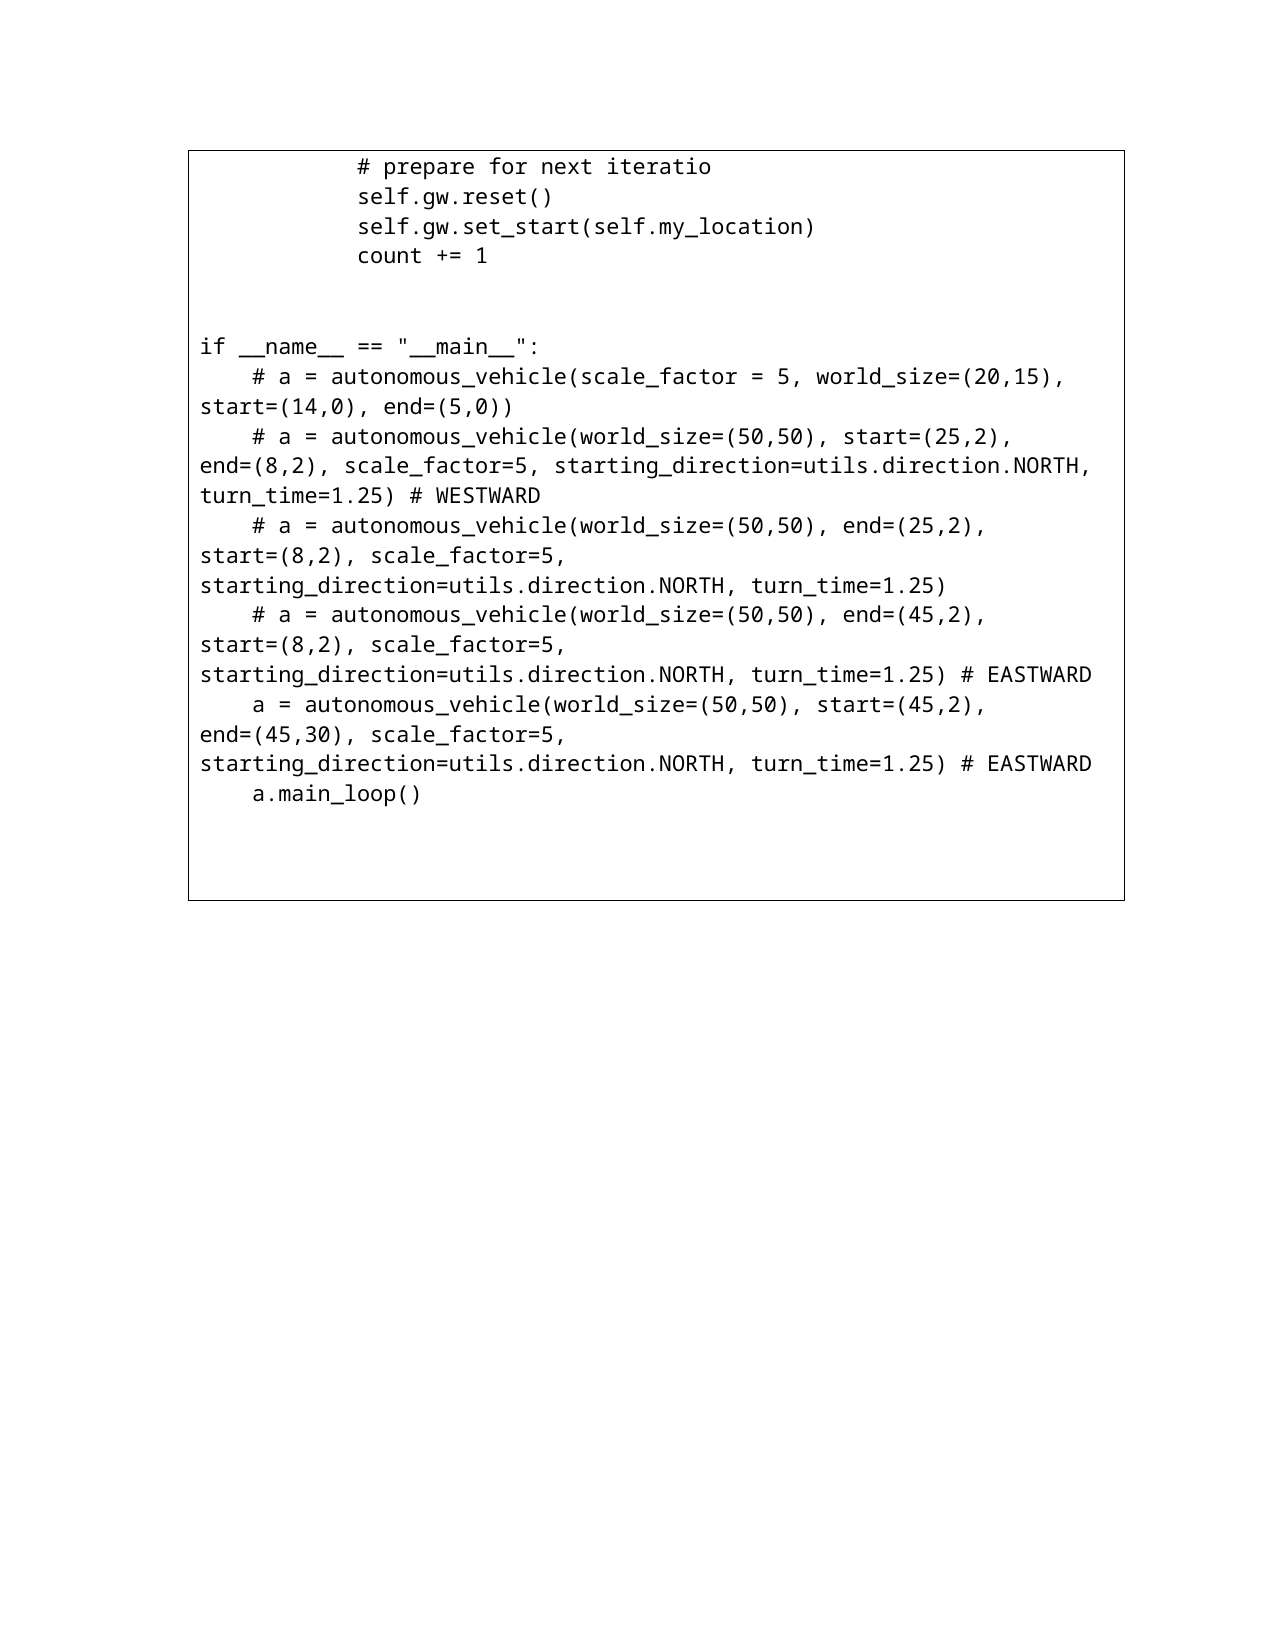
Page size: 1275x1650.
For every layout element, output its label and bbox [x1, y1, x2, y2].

table_header [189, 151, 1124, 899]
